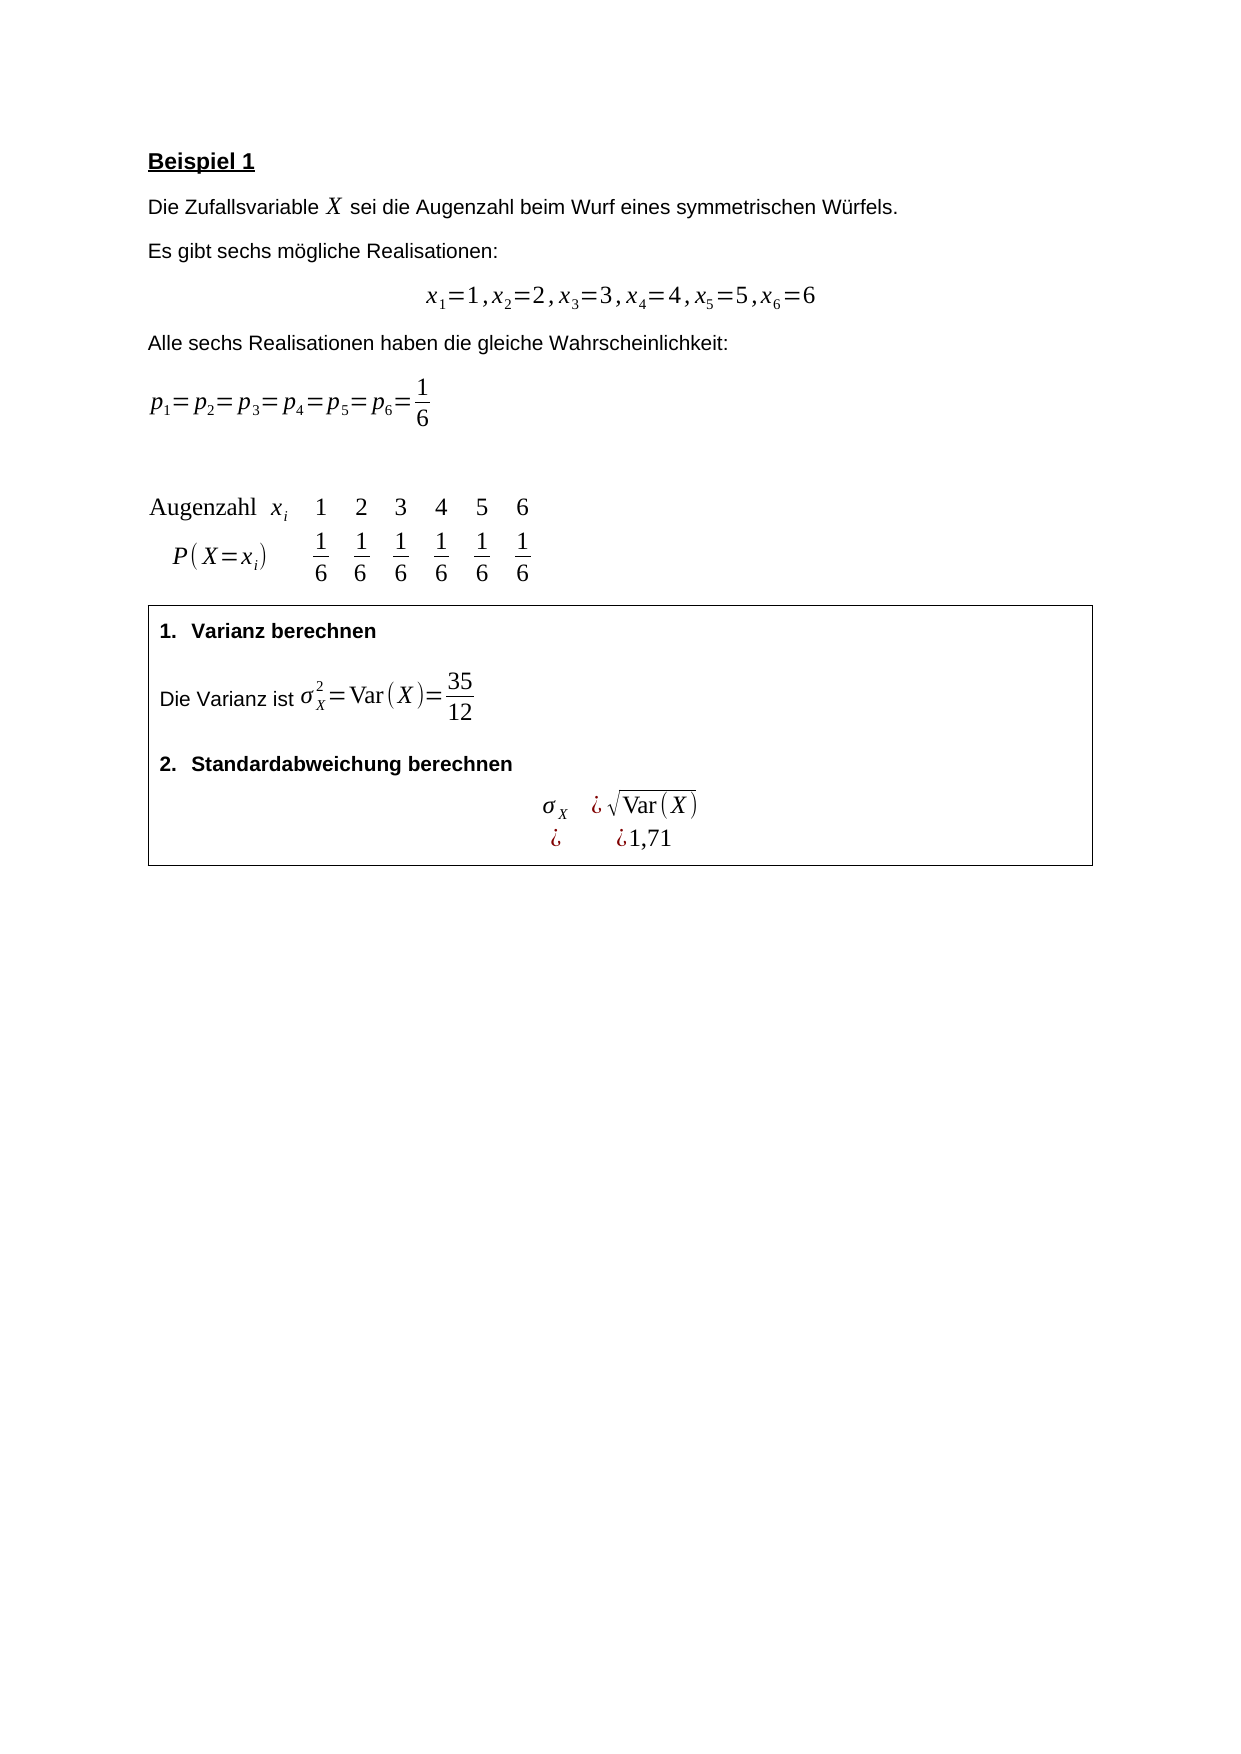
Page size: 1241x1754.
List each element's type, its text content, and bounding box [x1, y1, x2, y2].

table_cell Standardabweichung berechnen [149, 739, 1092, 864]
table_header Varianz berechnen [149, 606, 1092, 655]
text Alle sechs Realisationen haben die gleiche Wahrscheinlichkeit: [148, 331, 1093, 355]
text Es gibt sechs mögliche Realisationen: [148, 239, 1093, 263]
text Die Zufallsvariable sei die Augenzahl beim Wurf eines symmetrischen Würfels. [148, 193, 1093, 220]
table_cell Die Varianz ist [149, 655, 1092, 739]
text Beispiel 1 [148, 148, 1093, 174]
